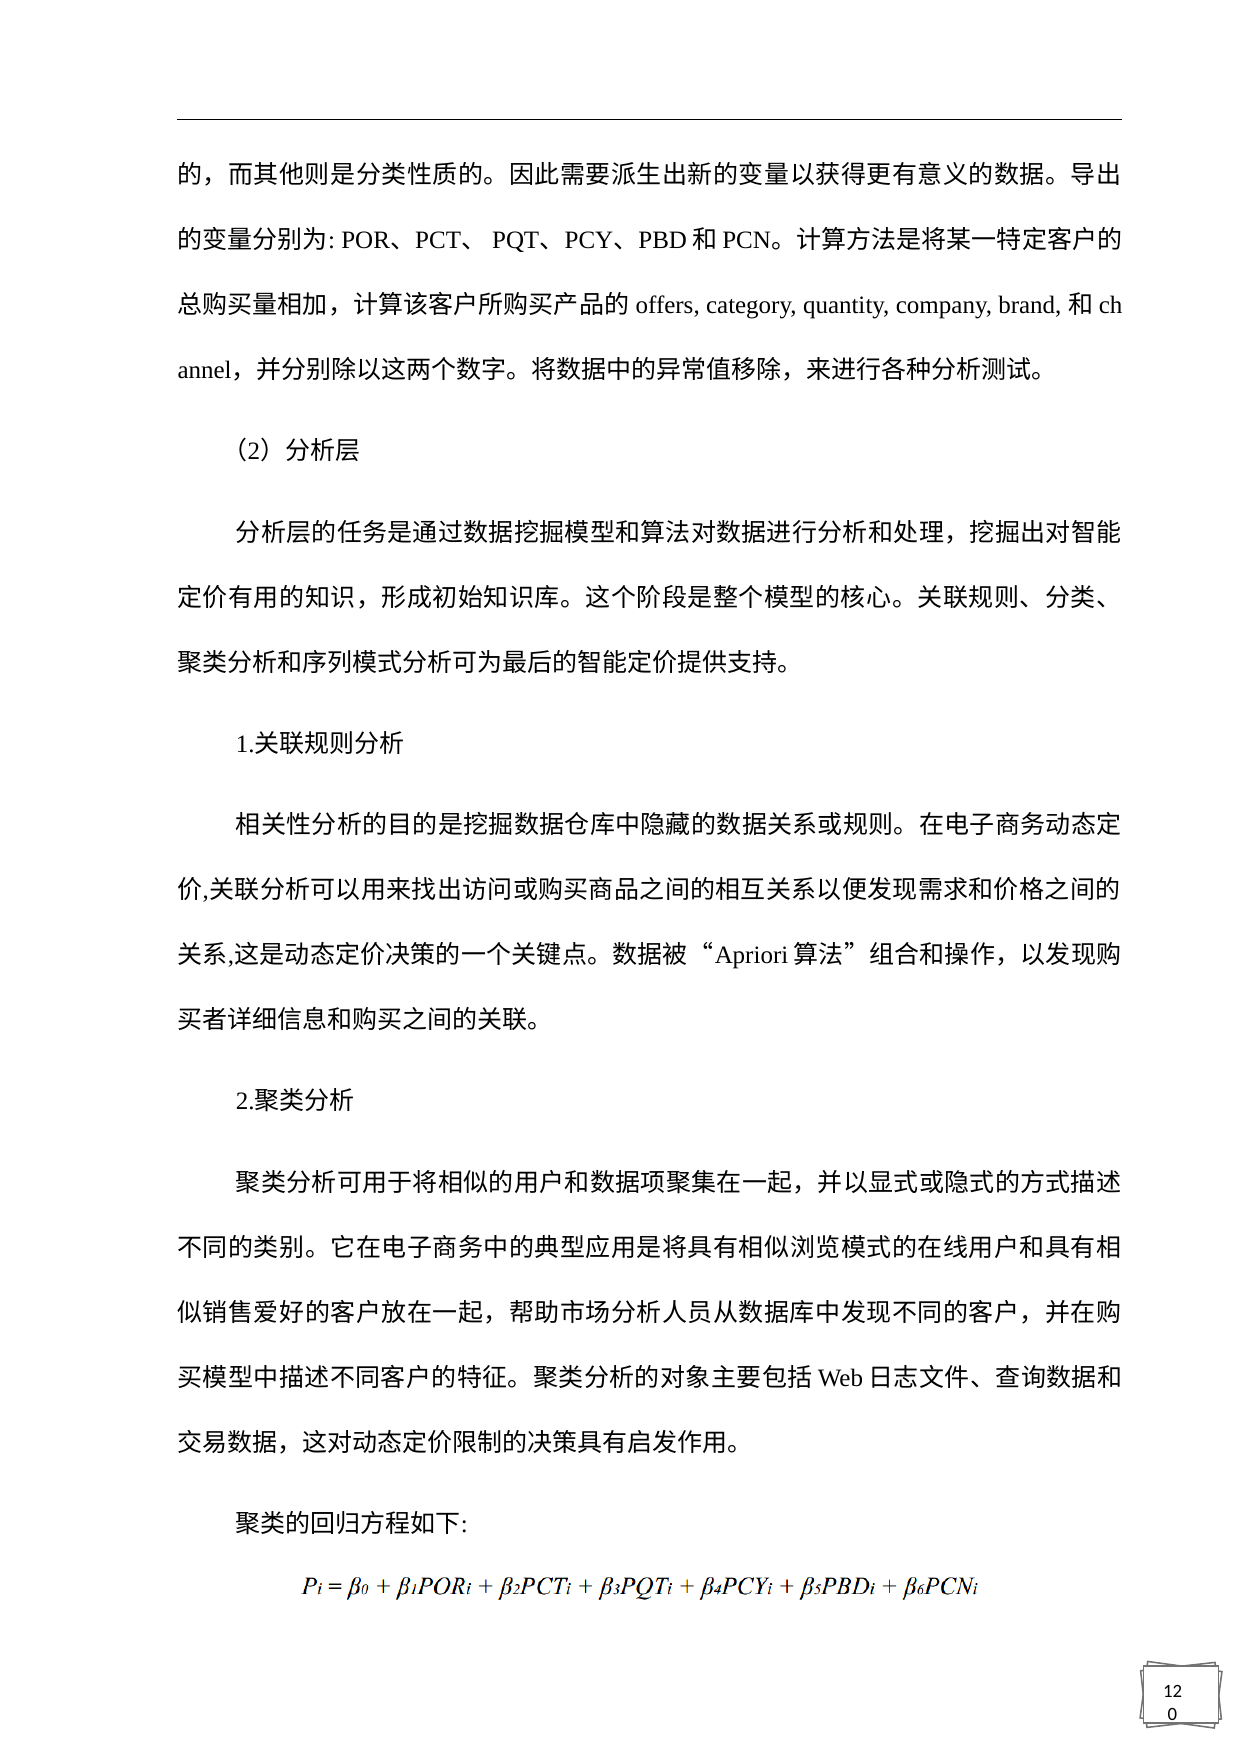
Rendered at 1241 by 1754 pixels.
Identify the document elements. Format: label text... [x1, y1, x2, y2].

list （2）分析层 [222, 416, 1122, 481]
text 分析层的任务是通过数据挖掘模型和算法对数据进行分析和处理，挖掘出对智能定价有用的知识，形成初始知识库。这个阶段是整个模型的核心。关联规则、分类、聚类分析和序列模式分析可为最后的智能定价提供支持。 [177, 498, 1122, 693]
text 聚类的回归方程如下: [177, 1489, 1122, 1554]
text 1.关联规则分析 [177, 709, 1122, 774]
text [177, 140, 1122, 400]
text 相关性分析的目的是挖掘数据仓库中隐藏的数据关系或规则。在电子商务动态定价,关联分析可以用来找出访问或购买商品之间的相互关系以便发现需求和价格之间的关系,这是动态定价决策的一个关键点。数据被“Apriori算法”组合和操作，以发现购买者详细信息和购买之间的关联。 [177, 790, 1122, 1050]
text 2.聚类分析 [177, 1066, 1122, 1131]
text 聚类分析可用于将相似的用户和数据项聚集在一起，并以显式或隐式的方式描述不同的类别。它在电子商务中的典型应用是将具有相似浏览模式的在线用户和具有相似销售爱好的客户放在一起，帮助市场分析人员从数据库中发现不同的客户，并在购买模型中描述不同客户的特征。聚类分析的对象主要包括Web日志文件、查询数据和交易数据，这对动态定价限制的决策具有启发作用。 [177, 1148, 1122, 1473]
picture [292, 1570, 990, 1602]
